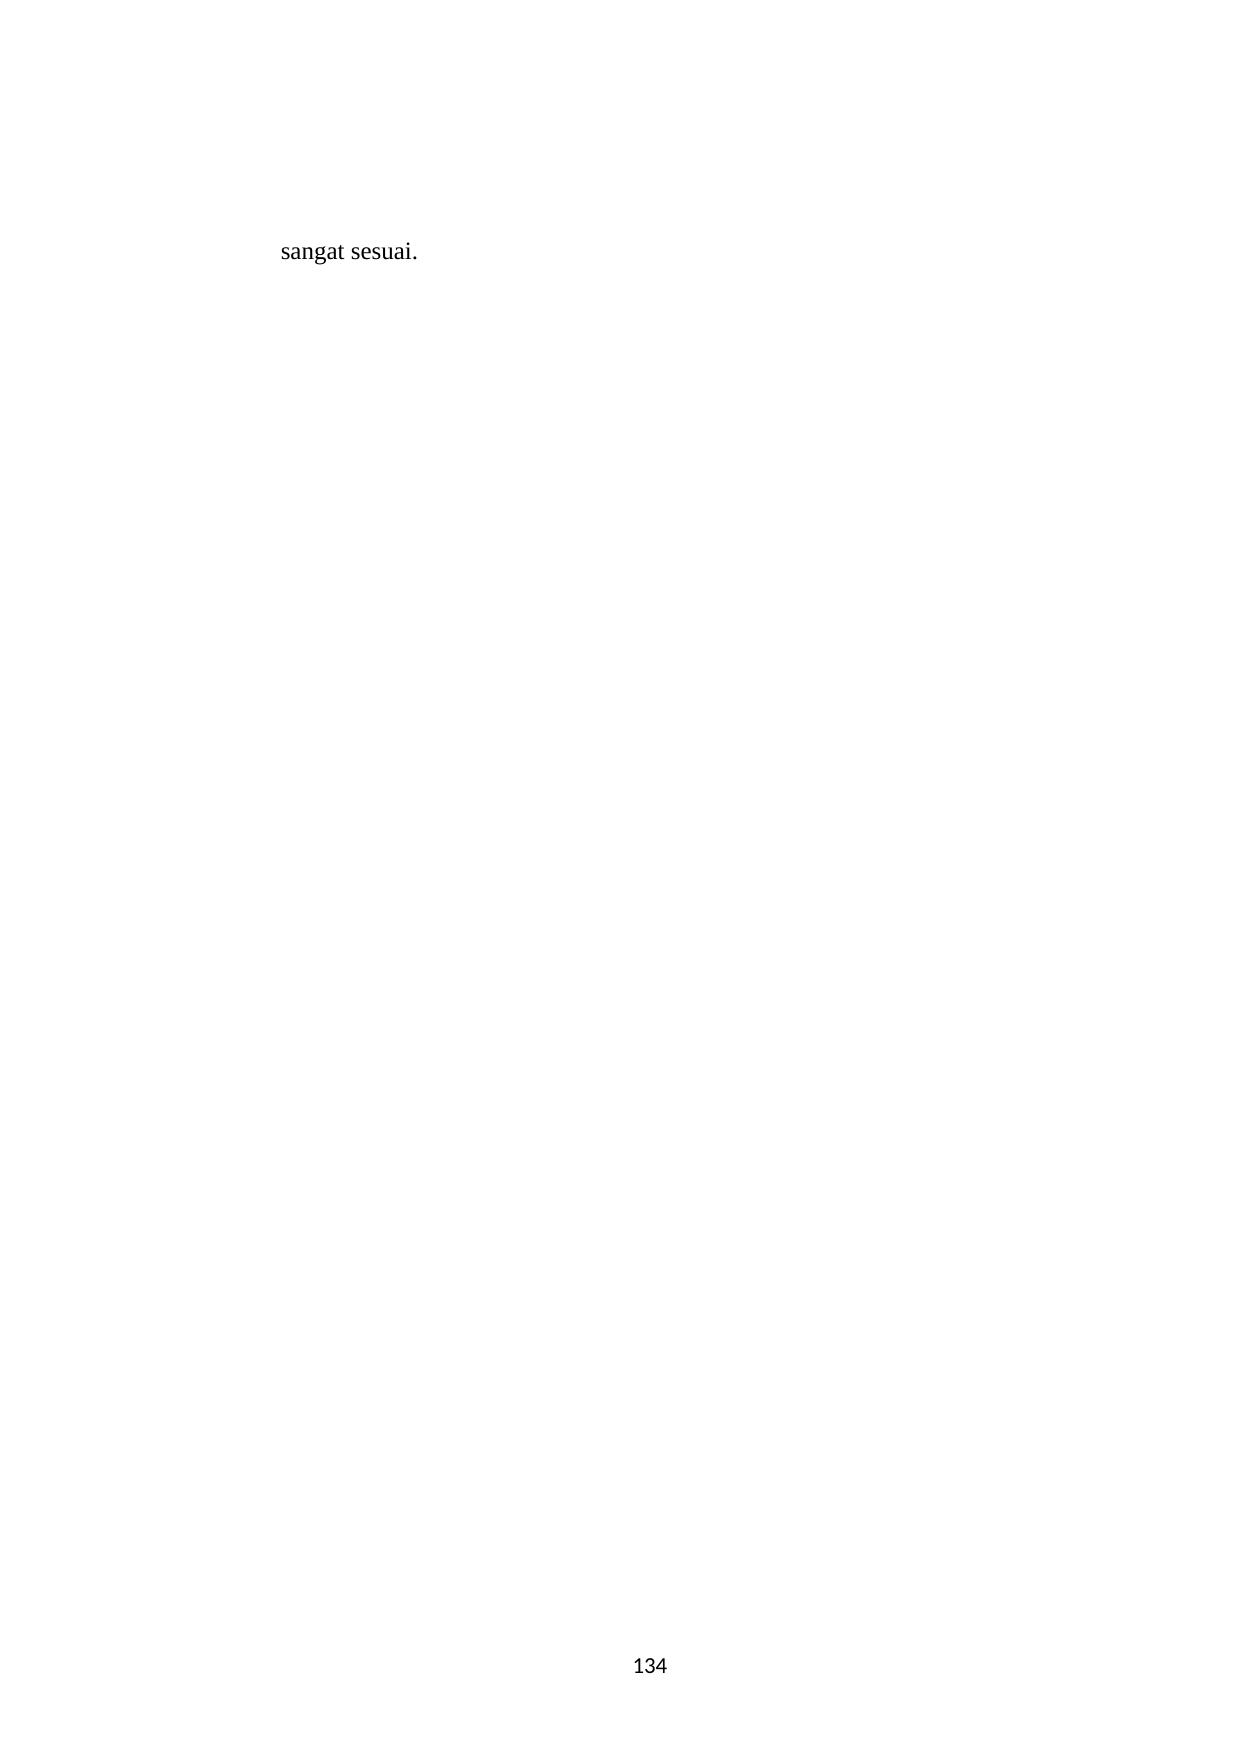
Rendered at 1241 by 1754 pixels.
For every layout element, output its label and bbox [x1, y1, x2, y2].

list [243, 236, 1063, 265]
